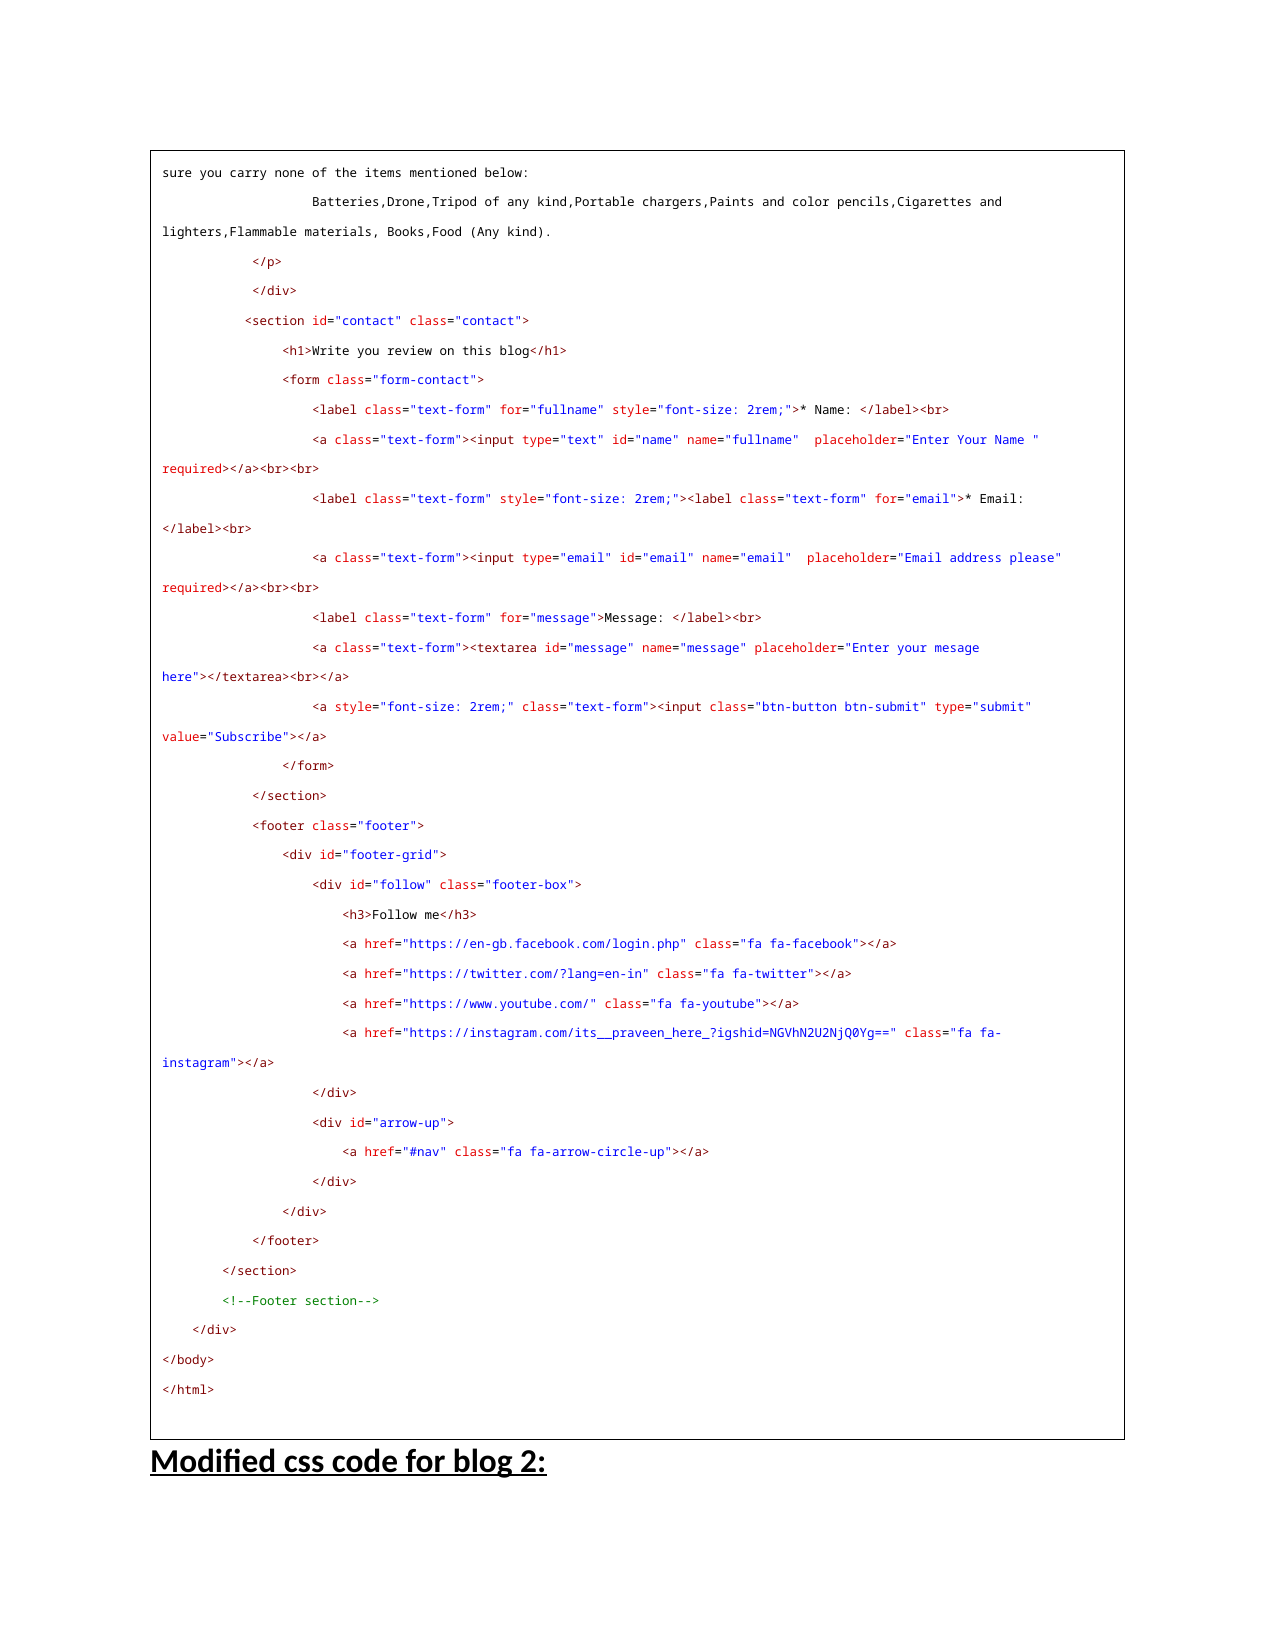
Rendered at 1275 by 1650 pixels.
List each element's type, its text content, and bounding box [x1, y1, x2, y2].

text Modified css code for blog 2: [150, 1440, 1125, 1480]
